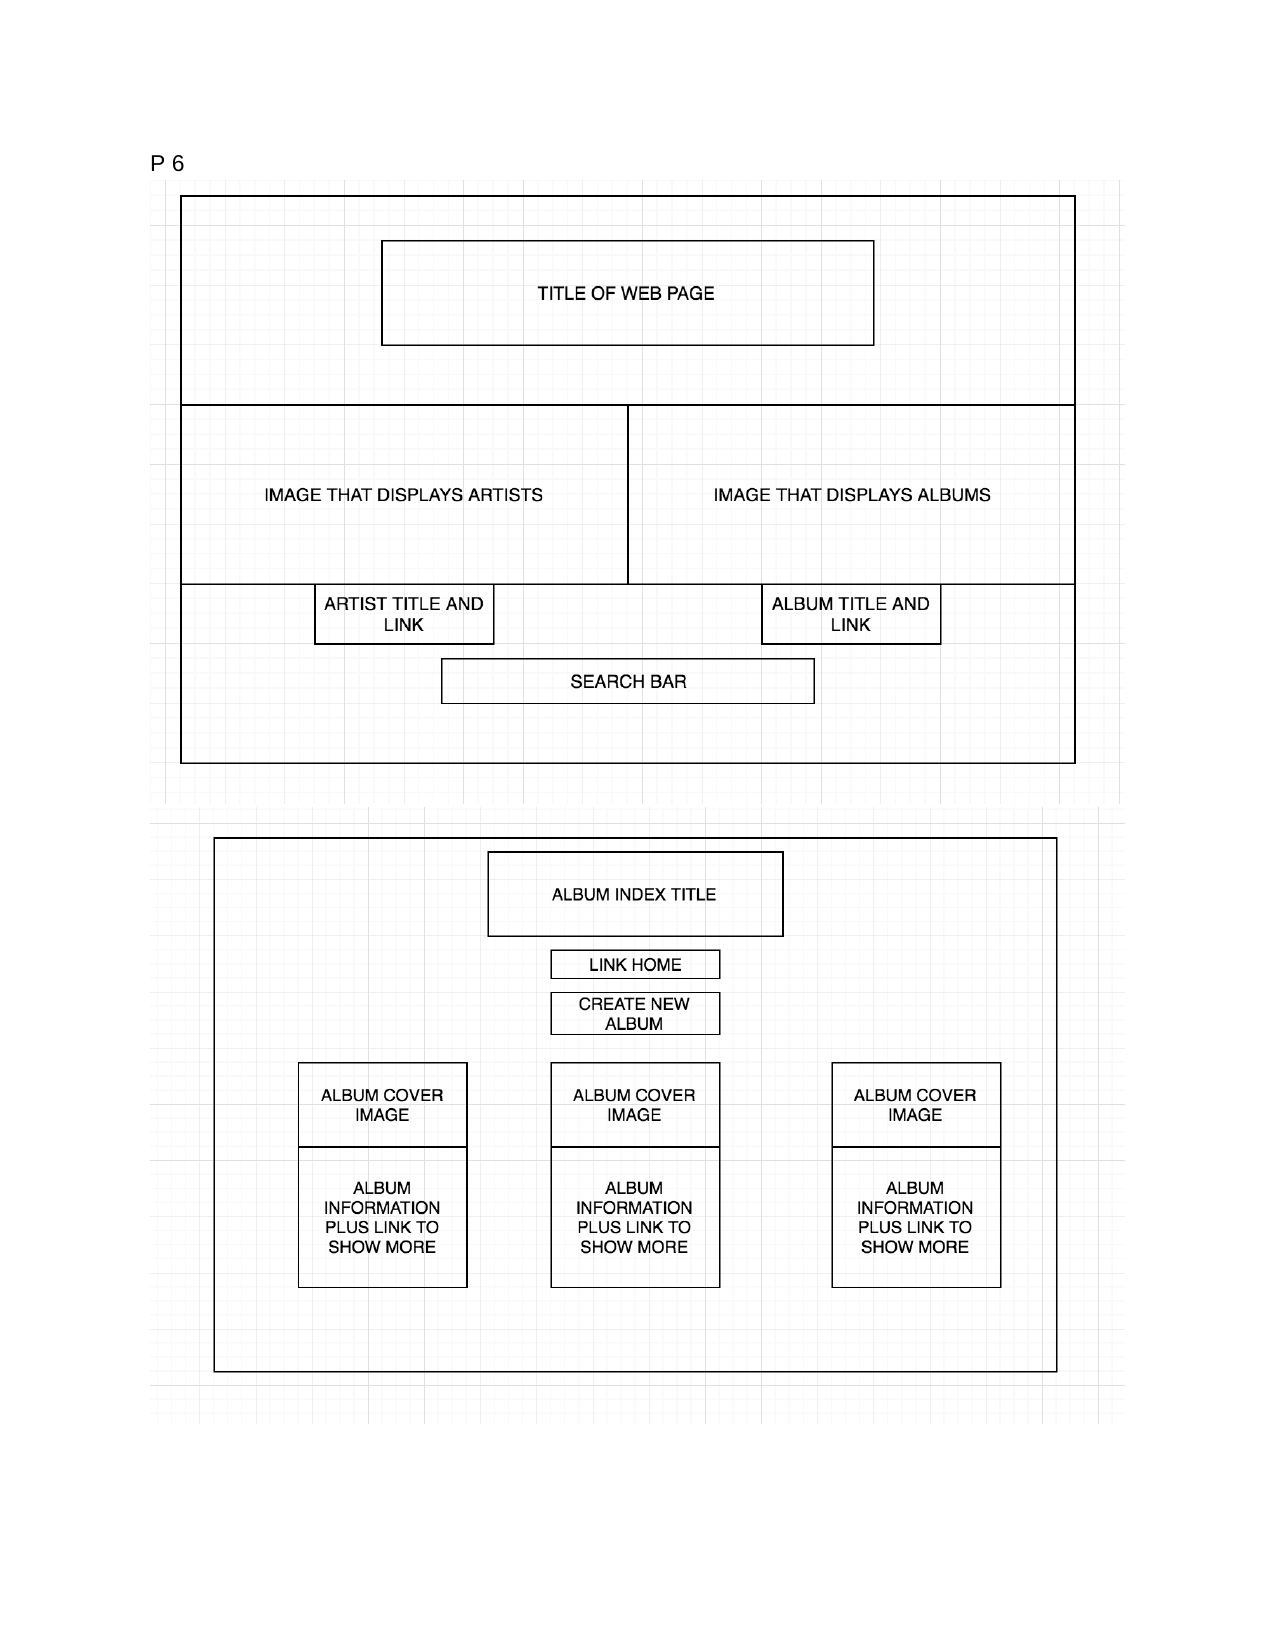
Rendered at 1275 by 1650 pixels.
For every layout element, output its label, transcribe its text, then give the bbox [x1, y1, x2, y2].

picture [150, 180, 1125, 804]
text P 6 [150, 150, 1125, 180]
picture [150, 807, 1125, 1424]
